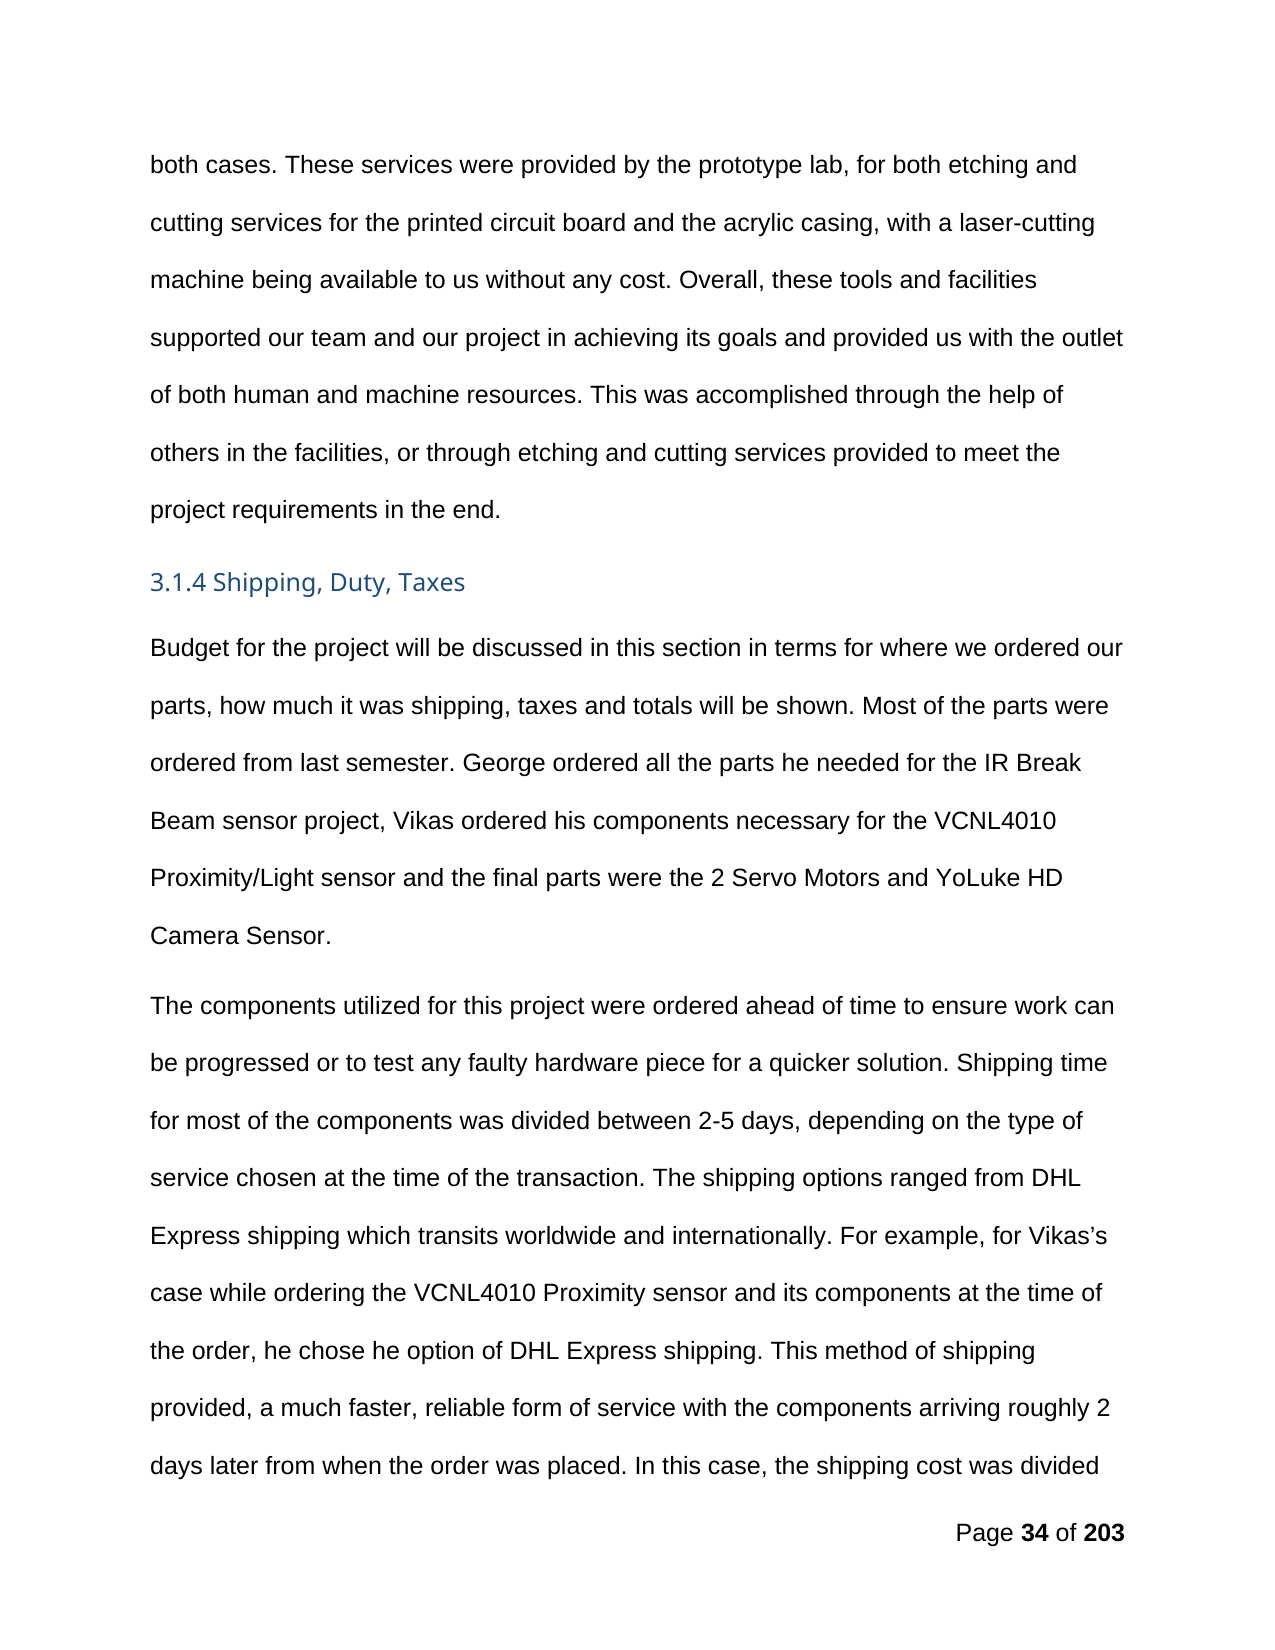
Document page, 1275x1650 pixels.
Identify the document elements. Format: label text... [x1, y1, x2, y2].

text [150, 991, 1125, 1479]
subtitle 3.1.4 Shipping, Duty, Taxes [150, 565, 1125, 599]
text Budget for the project will be discussed in this section in terms for where we ordered our parts, how much it was shipping, taxes and totals will be shown. Most of the parts were ordered from last semester. George ordered all the parts he needed for the IR Break Beam sensor project, Vikas ordered his components necessary for the VCNL4010 Proximity/Light sensor and the final parts were the 2 Servo Motors and YoLuke HD Camera Sensor. [150, 633, 1125, 949]
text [150, 150, 1125, 524]
